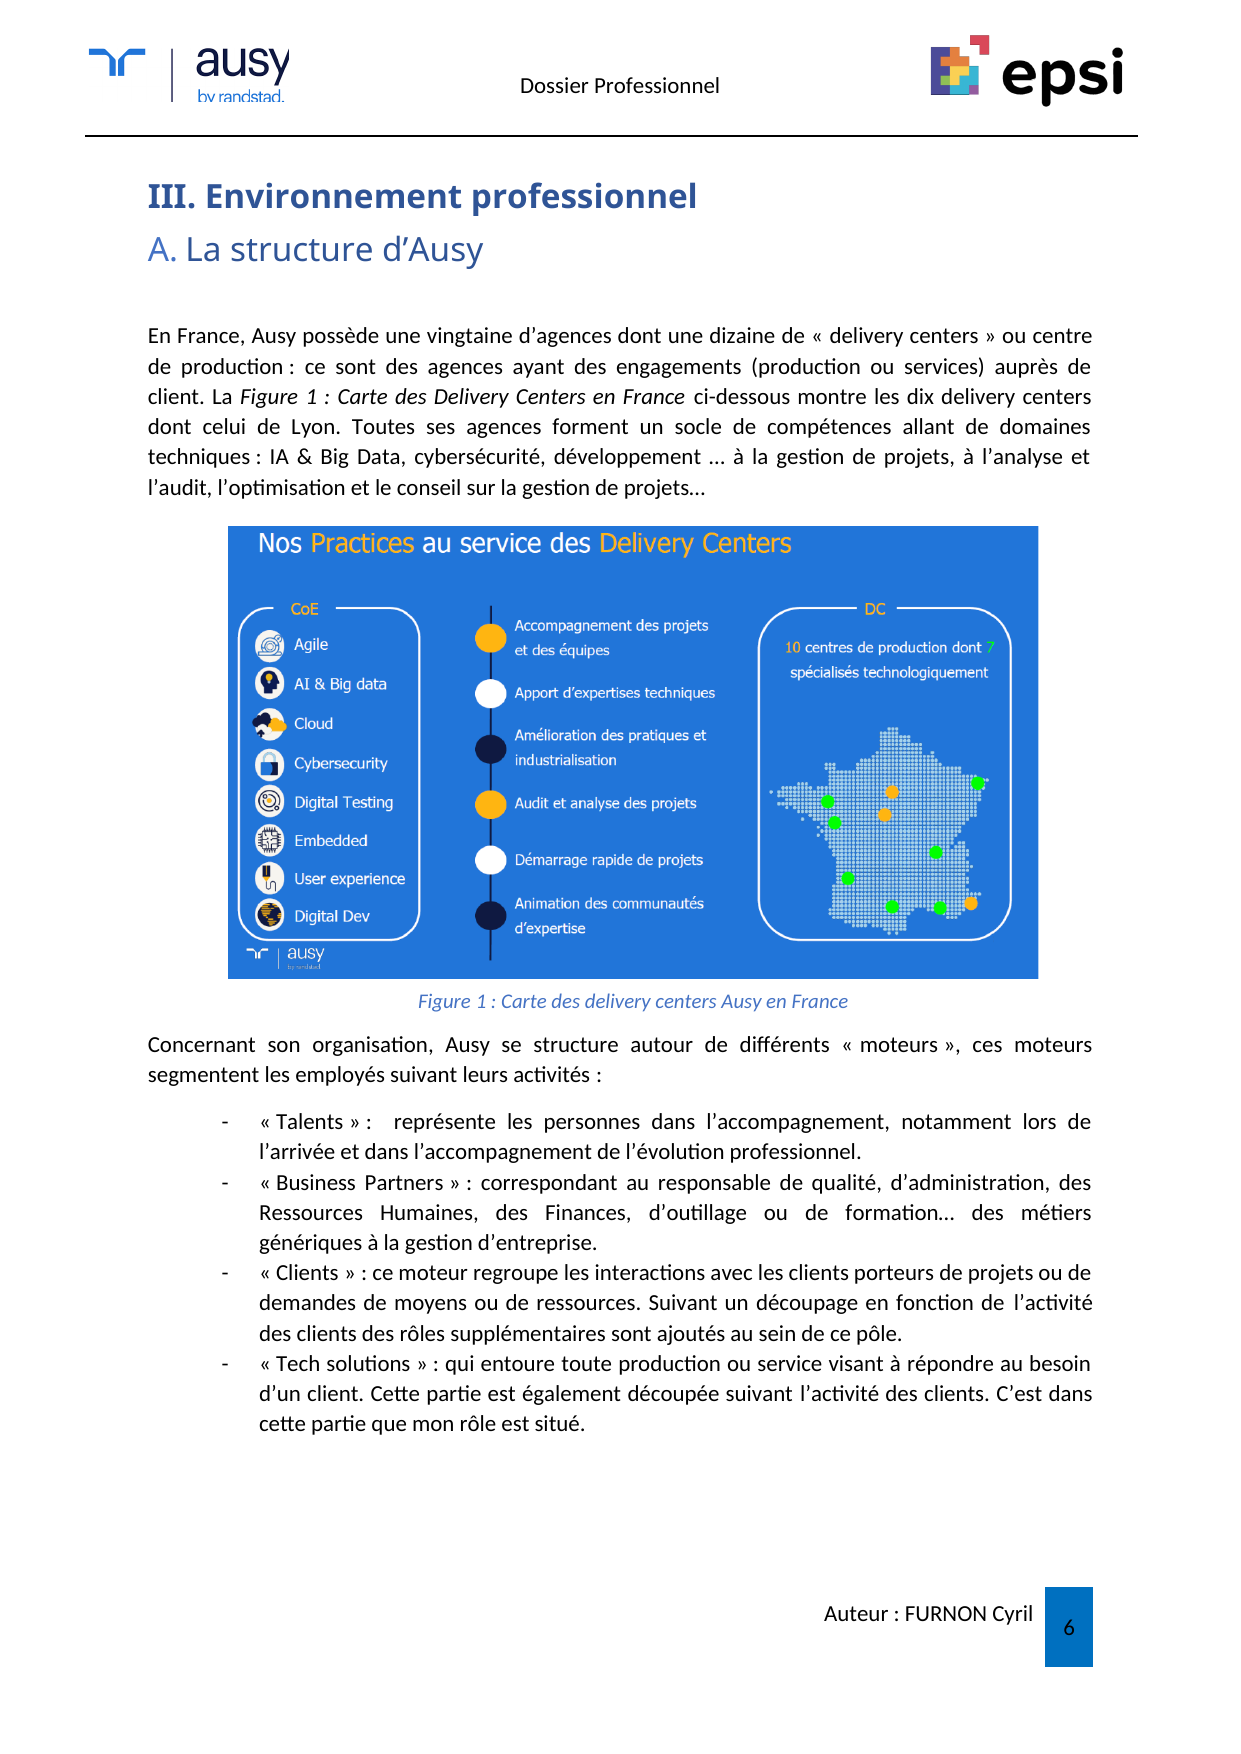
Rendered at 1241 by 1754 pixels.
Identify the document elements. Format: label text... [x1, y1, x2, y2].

picture [228, 526, 1039, 979]
list « Business Partners » : correspondant au responsable de qualité, d’administration, des Ressources Humaines, des Finances, d’outillage ou de formation… des métiers génériques à la gestion d’entreprise. [221, 1168, 1093, 1256]
list « Clients » : ce moteur regroupe les interactions avec les clients porteurs de projets ou de demandes de moyens ou de ressources. Suivant un découpage en fonction de l’activité des clients des rôles supplémentaires sont ajoutés au sein de ce pôle. [221, 1258, 1093, 1347]
picture [88, 48, 289, 102]
subtitle La structure d’Ausy [148, 226, 1093, 271]
subtitle III. Environnement professionnel [148, 173, 1093, 218]
list « Talents » : représente les personnes dans l’accompagnement, notamment lors de l’arrivée et dans l’accompagnement de l’évolution professionnel. [221, 1107, 1093, 1165]
list « Tech solutions » : qui entoure toute production ou service visant à répondre au besoin d’un client. Cette partie est également découpée suivant l’activité des clients. C’est dans cette partie que mon rôle est situé. [221, 1349, 1093, 1437]
text En France, Ausy possède une vingtaine d’agences dont une dizaine de « delivery centers » ou centre de production : ce sont des agences ayant des engagements (production ou services) auprès de client. La Figure 1 : Carte des Delivery Centers en France ci-dessous montre les dix delivery centers dont celui de Lyon. Toutes ses agences forment un socle de compétences allant de domaines techniques : IA & Big Data, cybersécurité, développement … à la gestion de projets, à l’analyse et l’audit, l’optimisation et le conseil sur la gestion de projets… [148, 322, 1093, 501]
